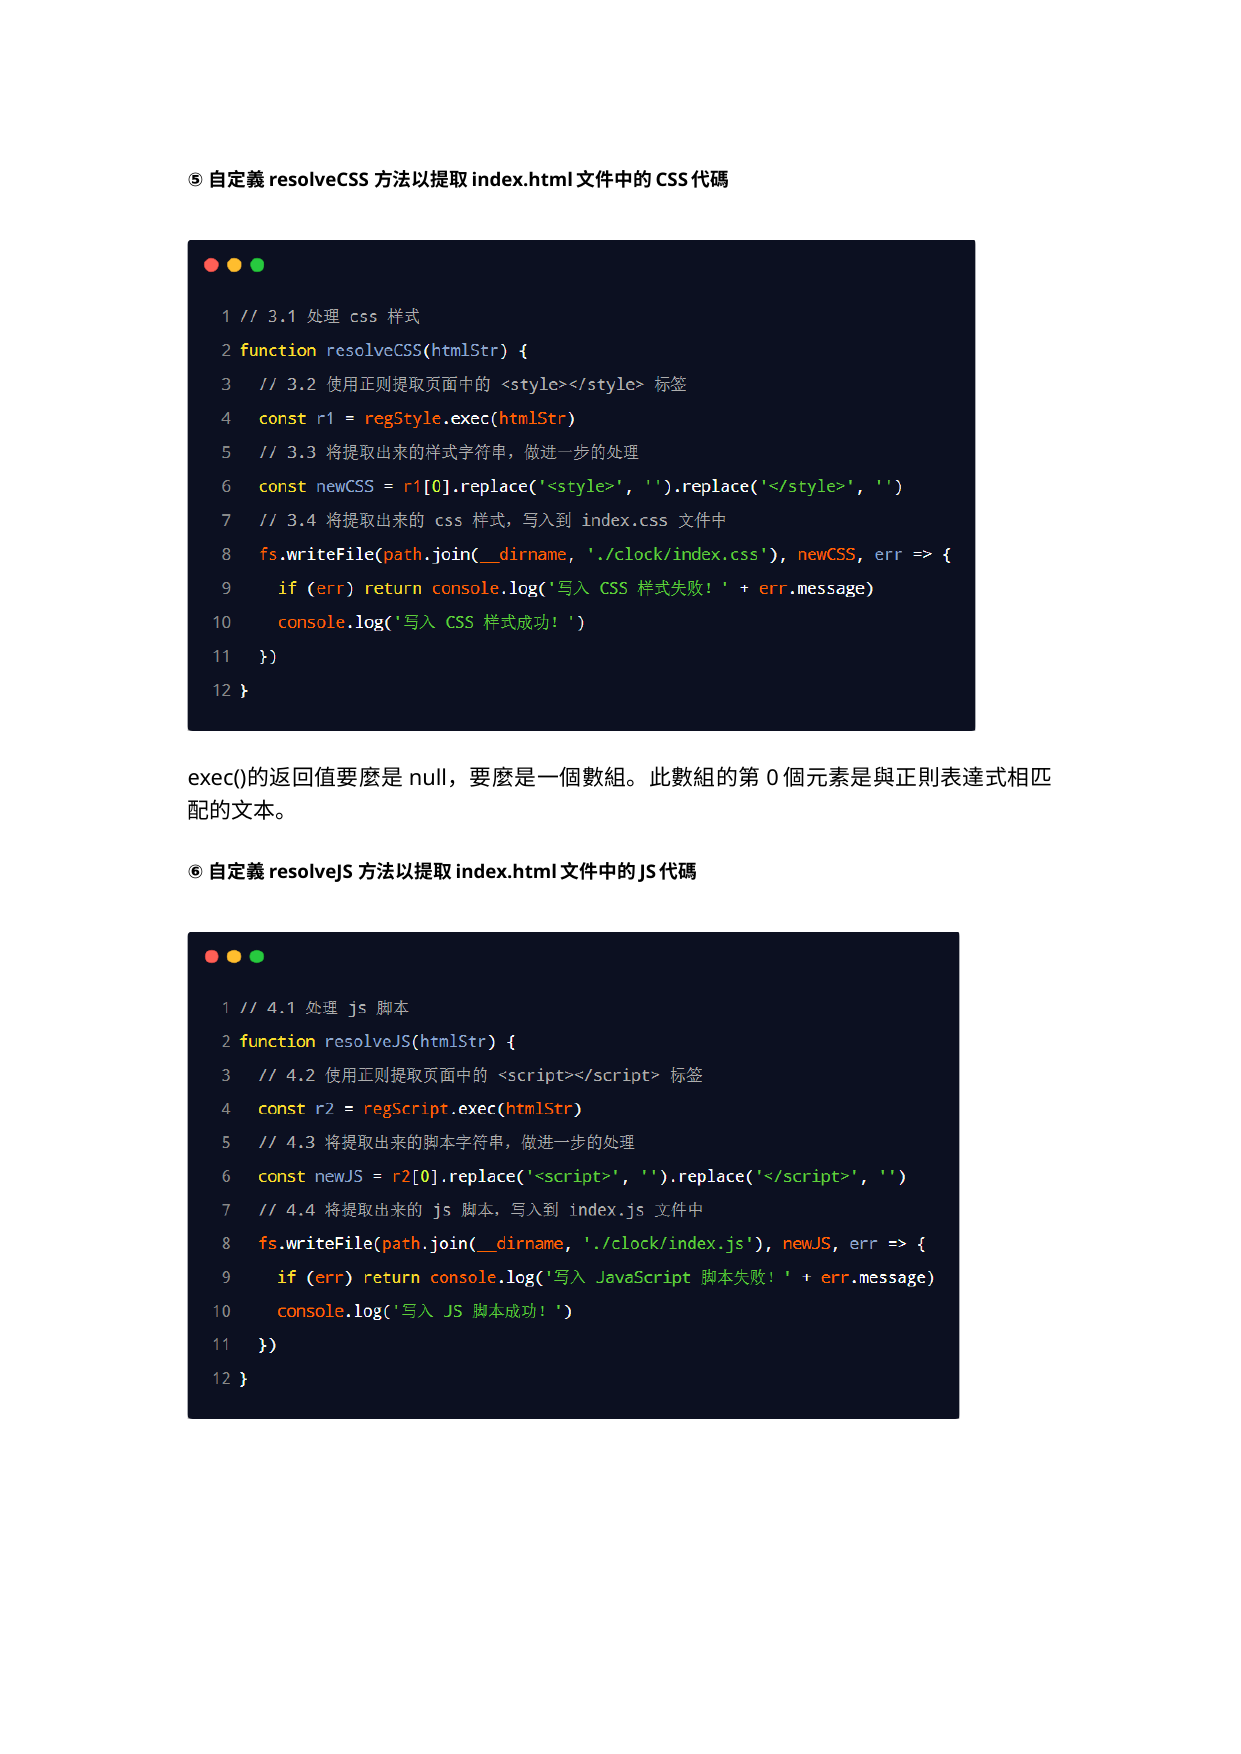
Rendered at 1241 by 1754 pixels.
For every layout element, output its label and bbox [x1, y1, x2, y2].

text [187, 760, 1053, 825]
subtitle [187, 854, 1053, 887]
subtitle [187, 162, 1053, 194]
picture [187, 932, 960, 1419]
picture [187, 240, 976, 731]
